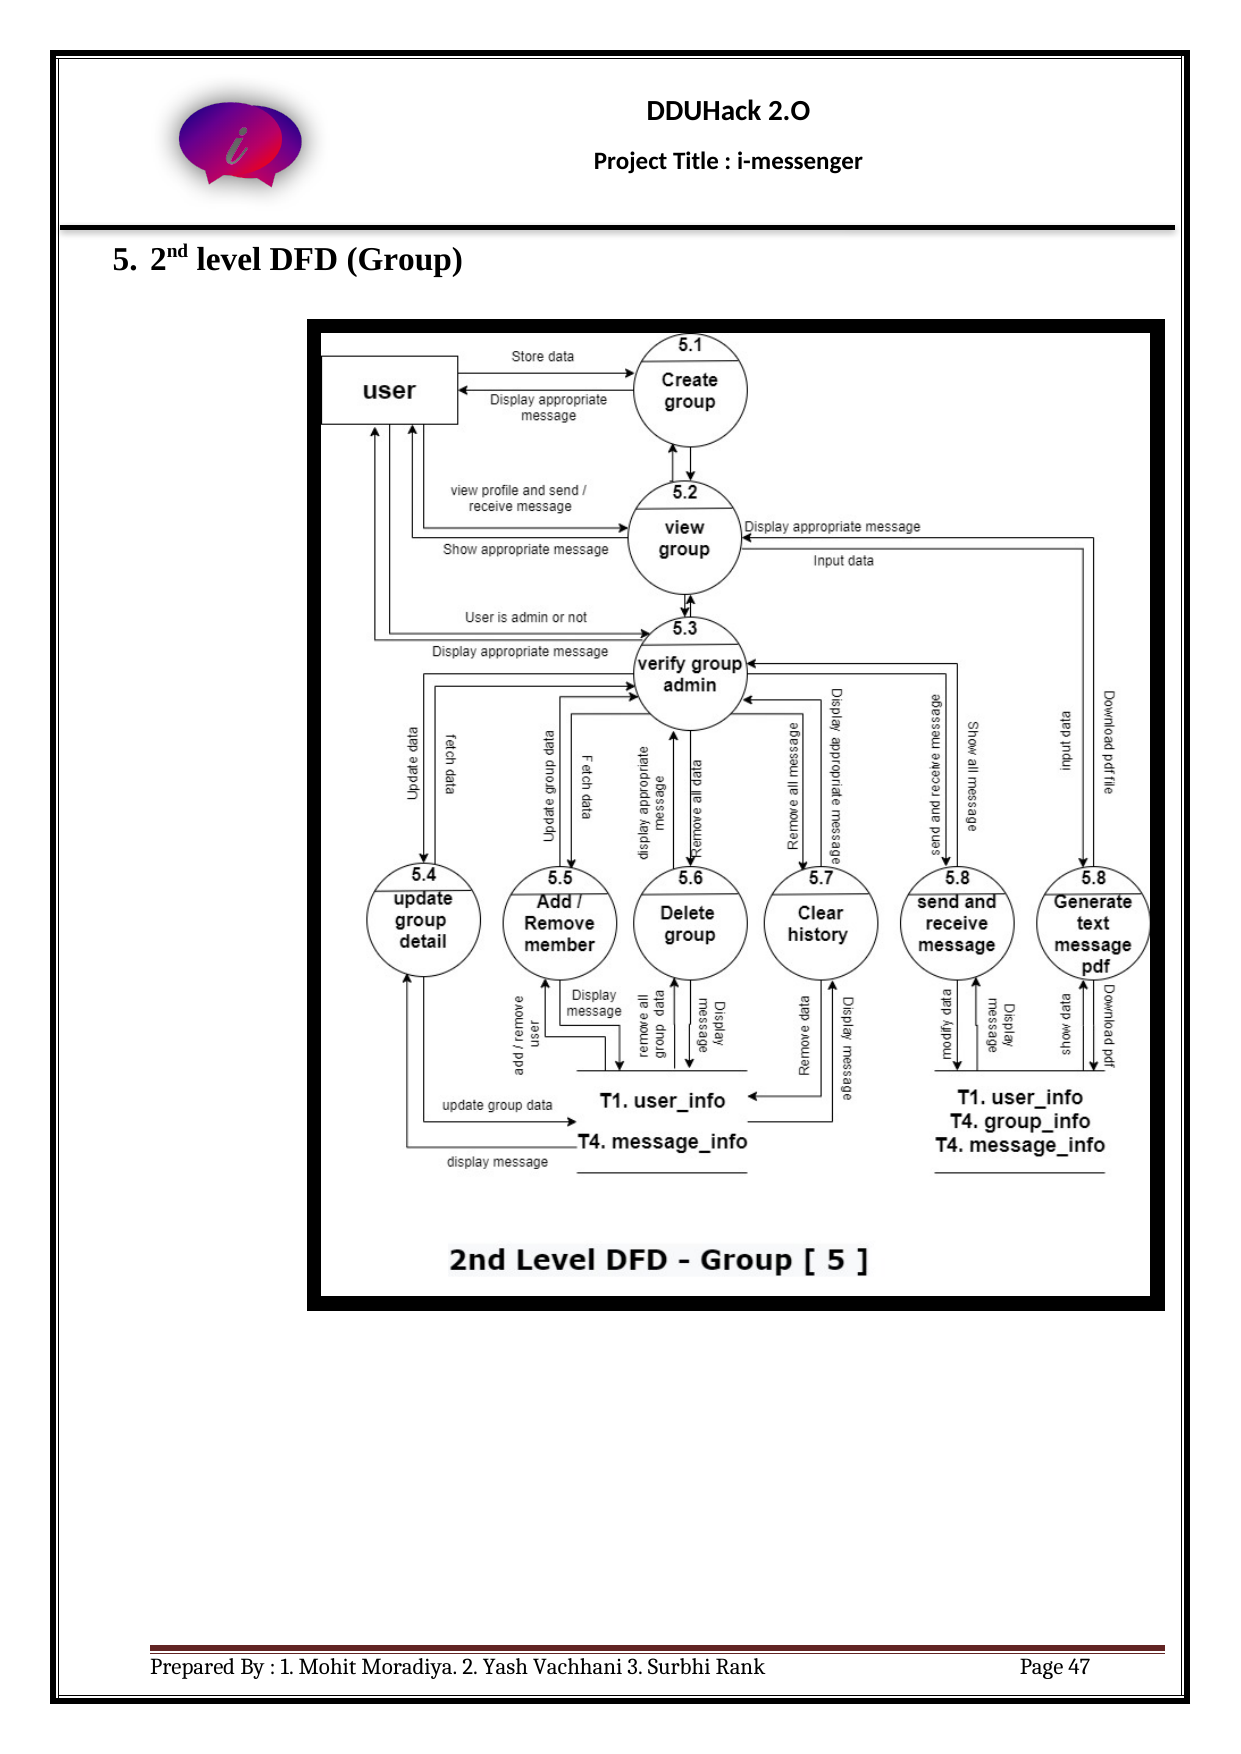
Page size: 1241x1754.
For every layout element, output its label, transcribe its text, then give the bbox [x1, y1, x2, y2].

picture [171, 98, 310, 193]
list 2nd level DFD (Group) [112, 239, 1165, 277]
picture [321, 333, 1150, 1296]
